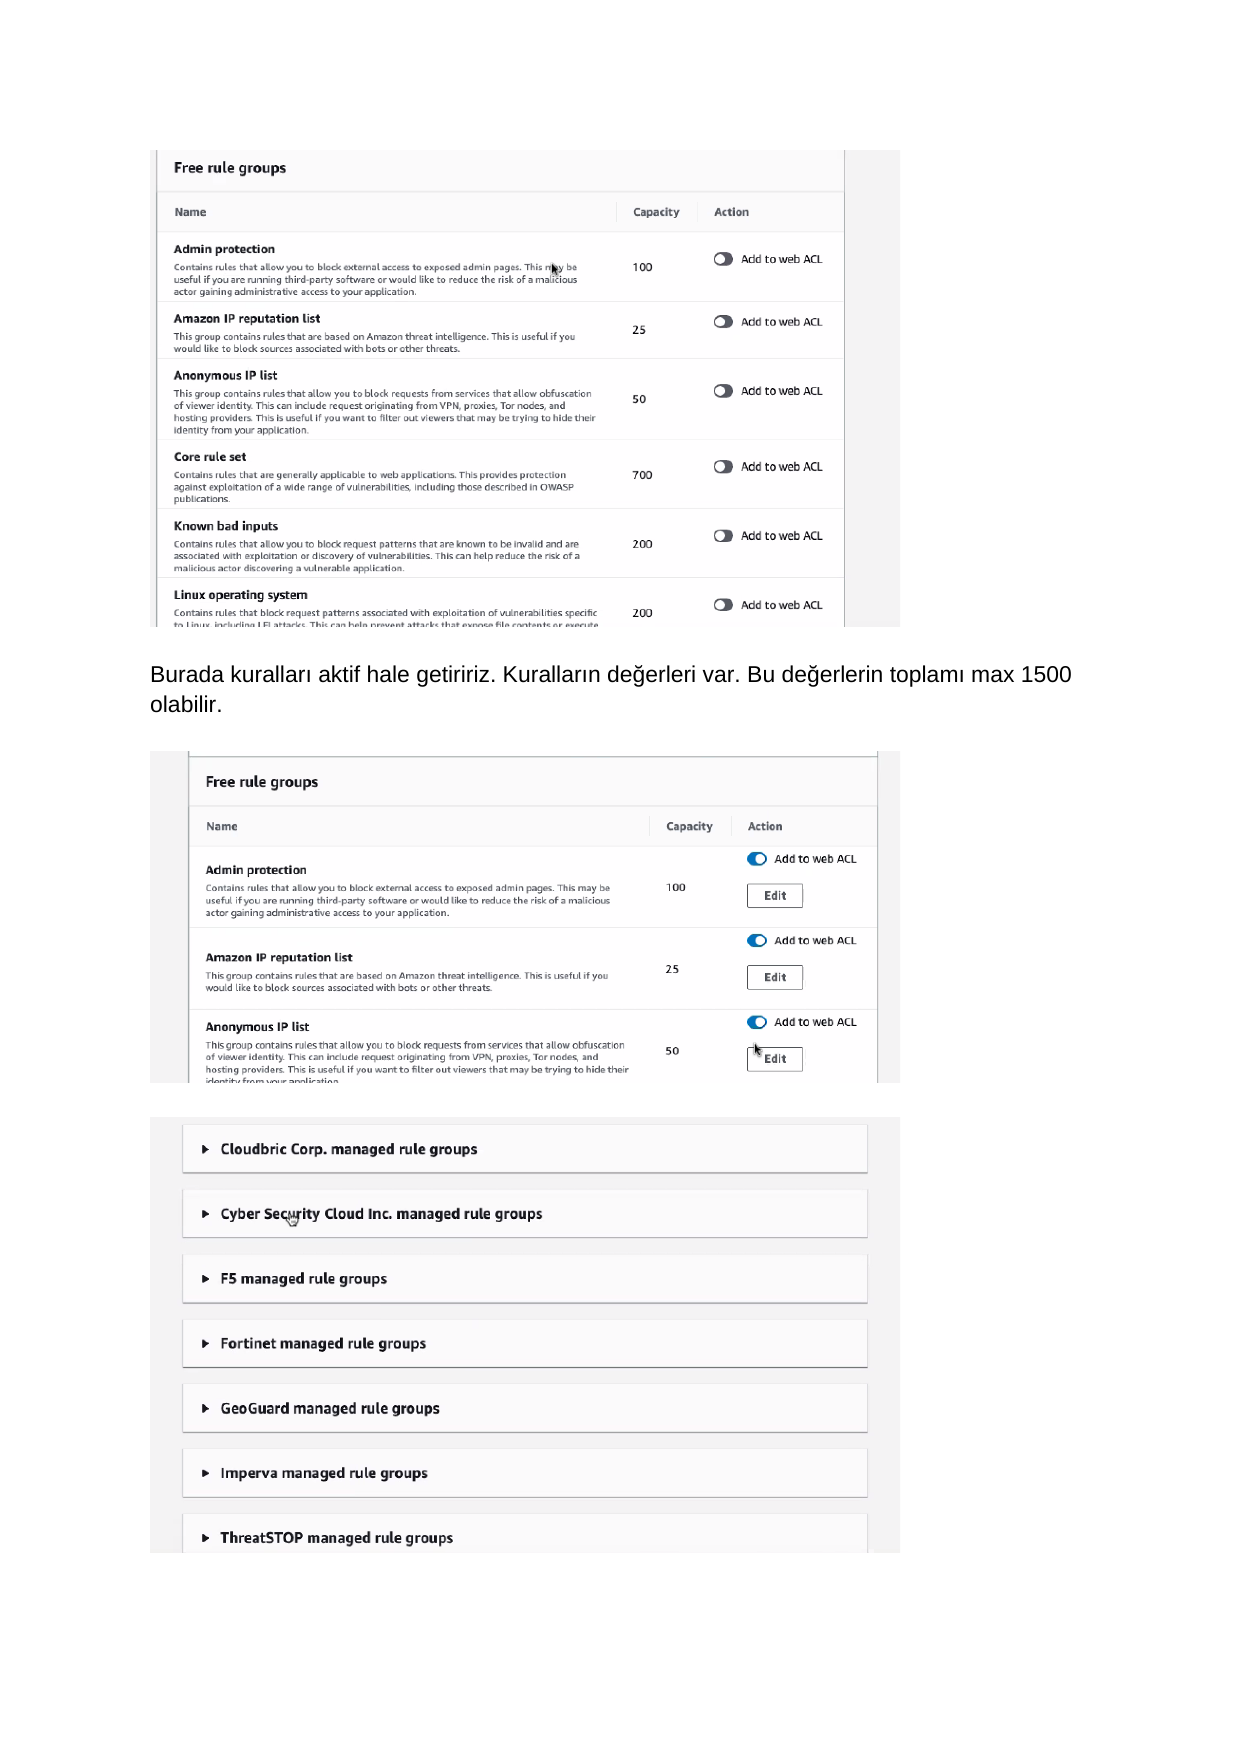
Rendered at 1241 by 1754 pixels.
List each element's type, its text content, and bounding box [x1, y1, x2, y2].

picture [150, 1117, 901, 1553]
picture [150, 150, 901, 627]
picture [150, 751, 901, 1083]
text Burada kuralları aktif hale getiririz. Kuralların değerleri var. Bu değerlerin toplamı max 1500 olabilir. [150, 661, 1090, 718]
